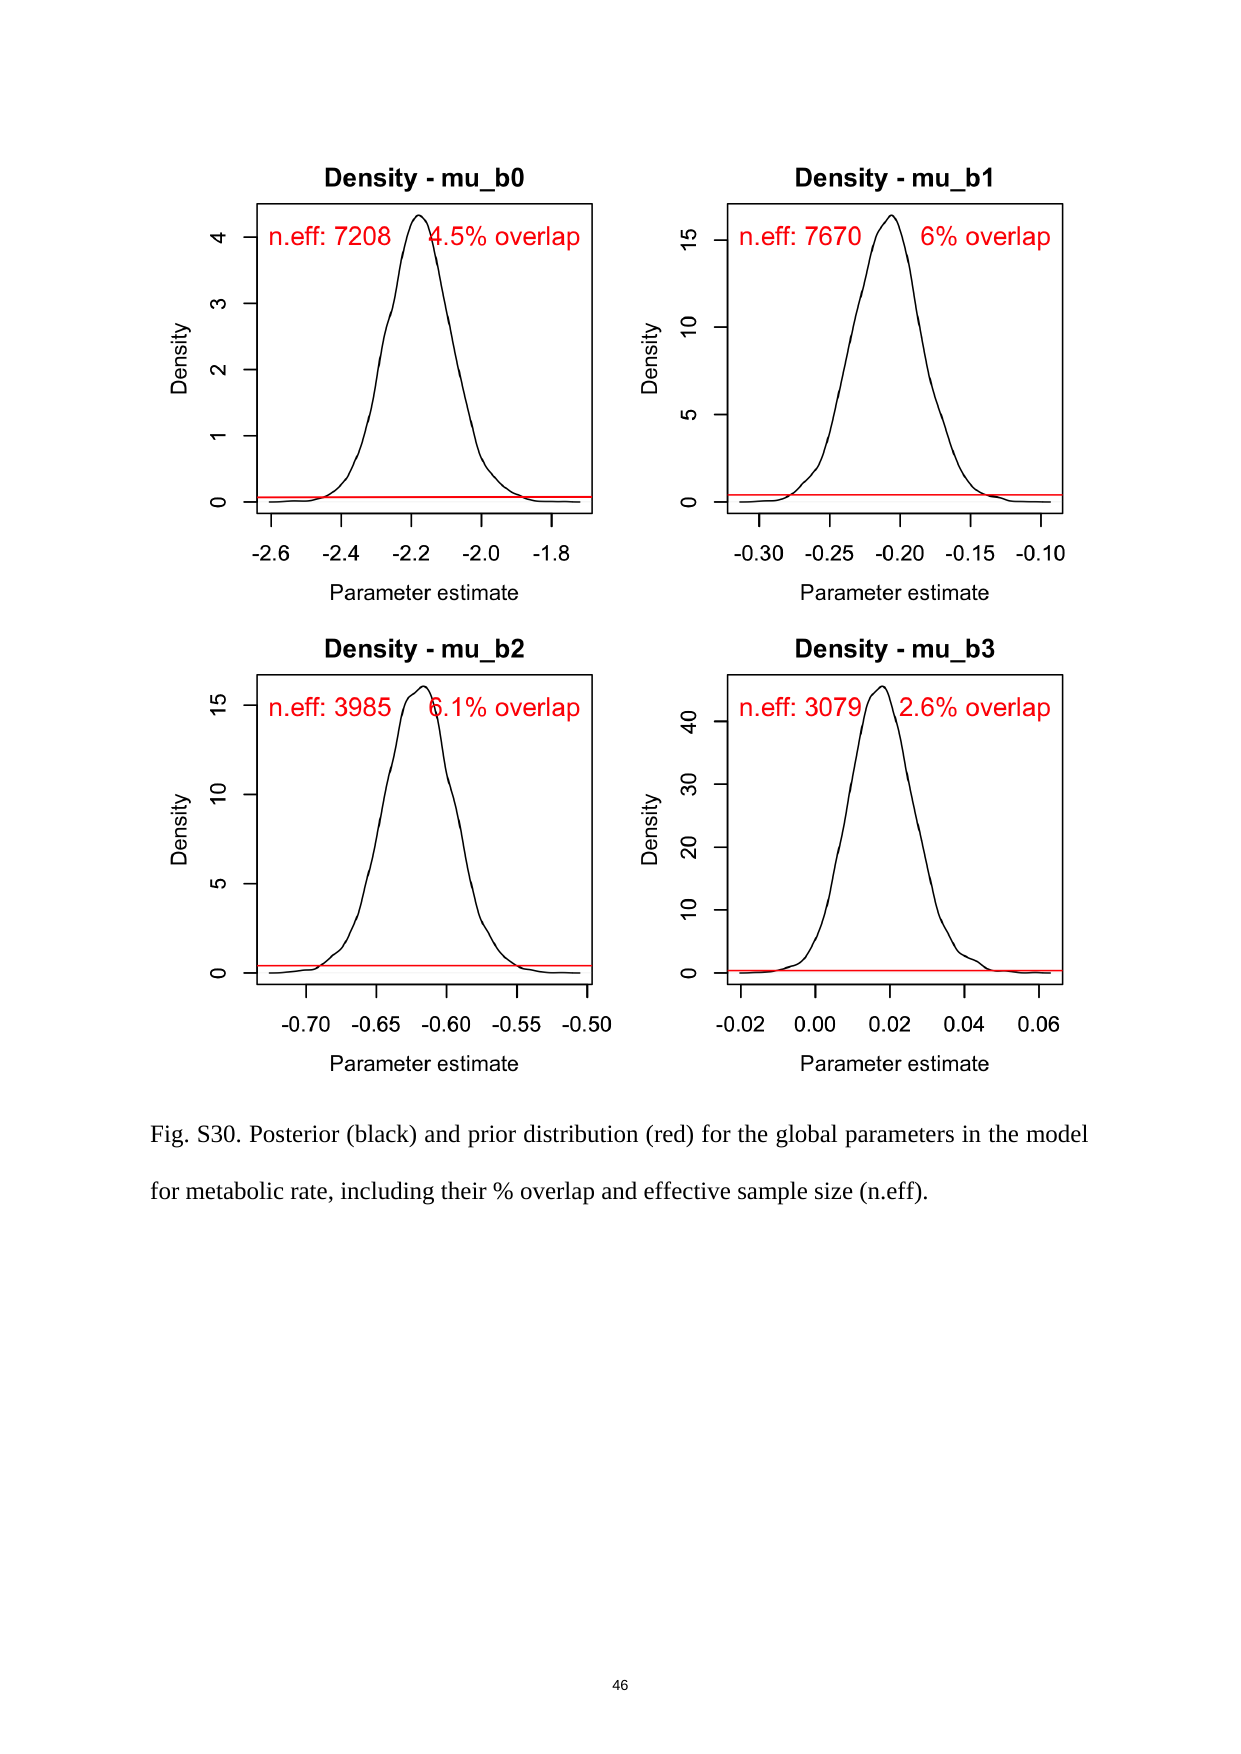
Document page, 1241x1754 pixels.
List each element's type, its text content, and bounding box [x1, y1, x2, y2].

picture [150, 150, 1091, 1091]
text Fig. S30. Posterior (black) and prior distribution (red) for the global parameters in the model for metabolic rate, including their % overlap and effective sample size (n.eff). [150, 1119, 1090, 1205]
